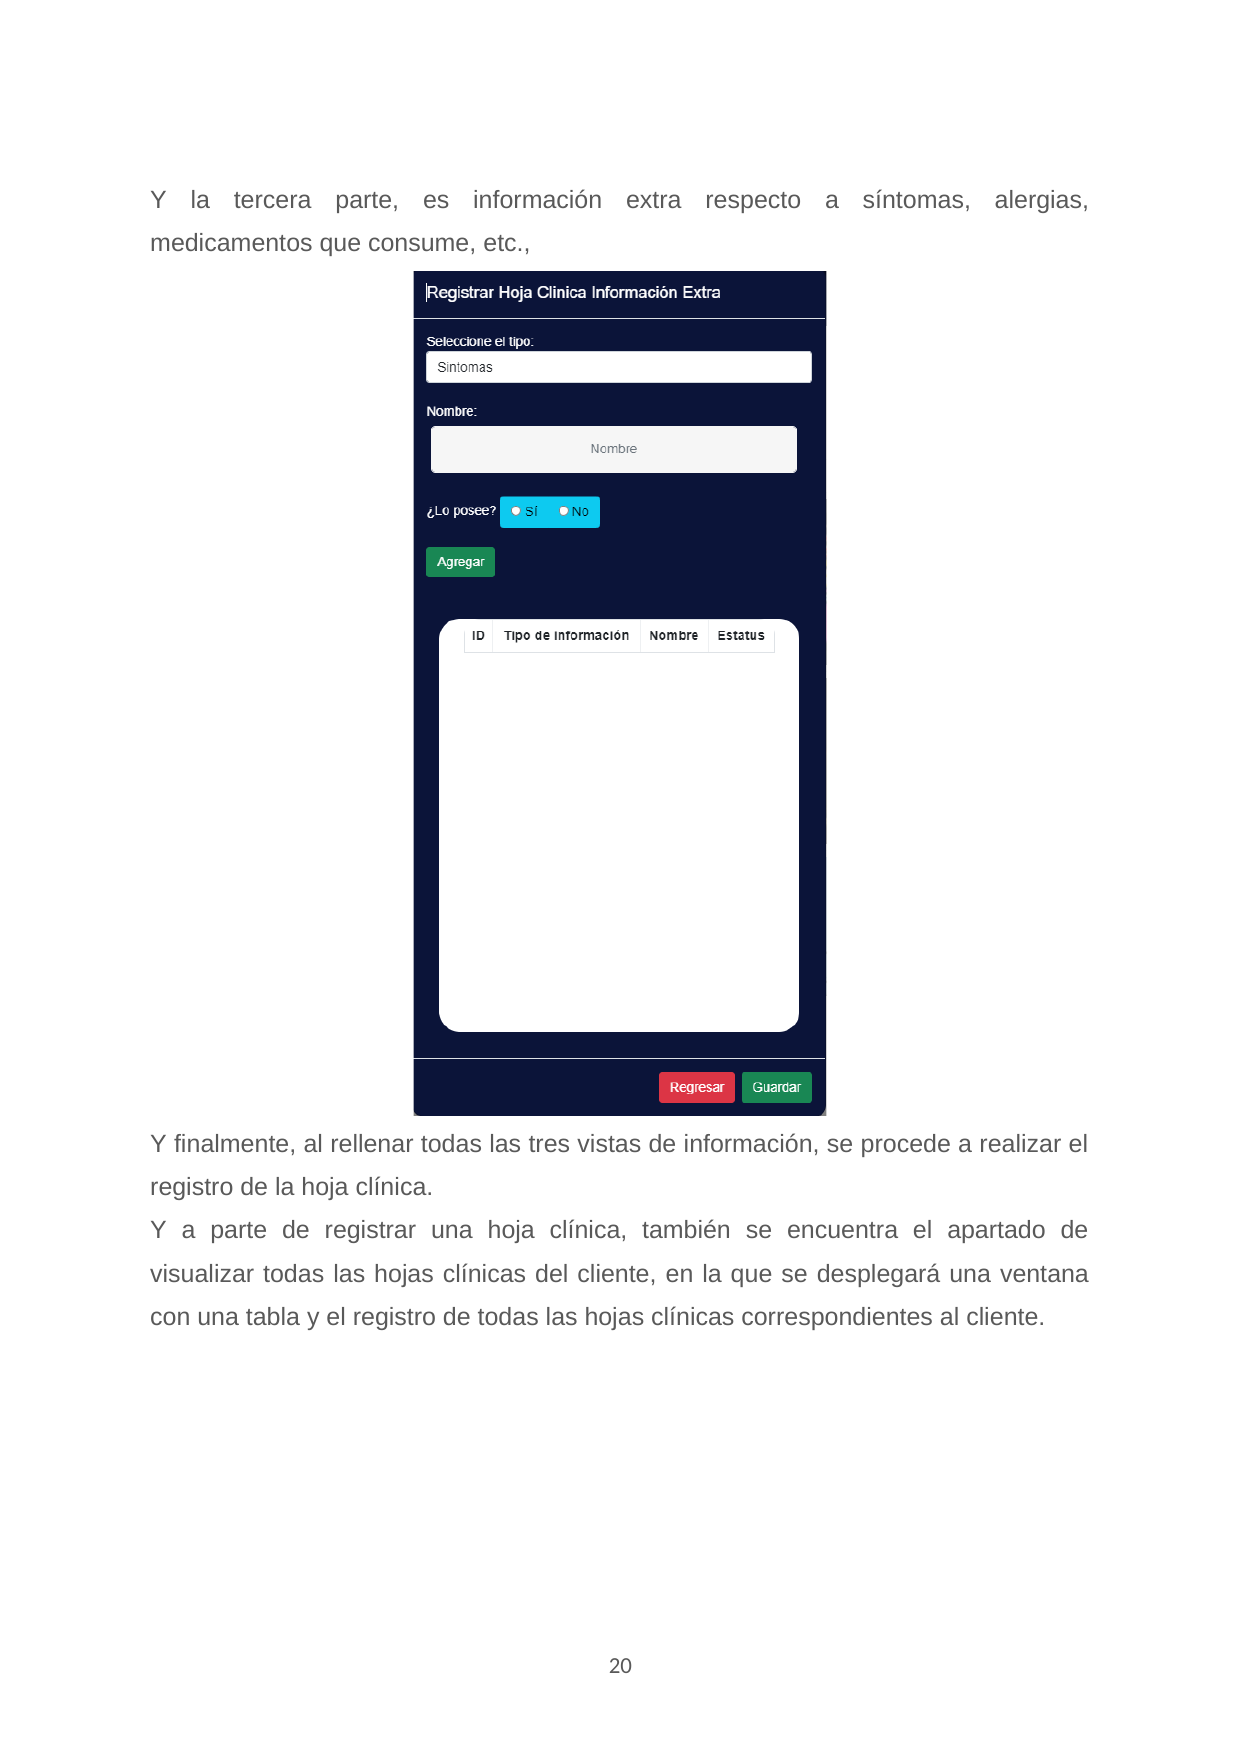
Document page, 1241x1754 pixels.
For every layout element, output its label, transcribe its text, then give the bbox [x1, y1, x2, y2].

text Y la tercera parte, es información extra respecto a síntomas, alergias, medicamentos que consume, etc., [150, 185, 1090, 257]
picture [413, 271, 827, 1116]
text Y finalmente, al rellenar todas las tres vistas de información, se procede a realizar el registro de la hoja clínica. [150, 1129, 1090, 1201]
text Y a parte de registrar una hoja clínica, también se encuentra el apartado de visualizar todas las hojas clínicas del cliente, en la que se desplegará una ventana con una tabla y el registro de todas las hojas clínicas correspondientes al cliente. [150, 1216, 1090, 1331]
